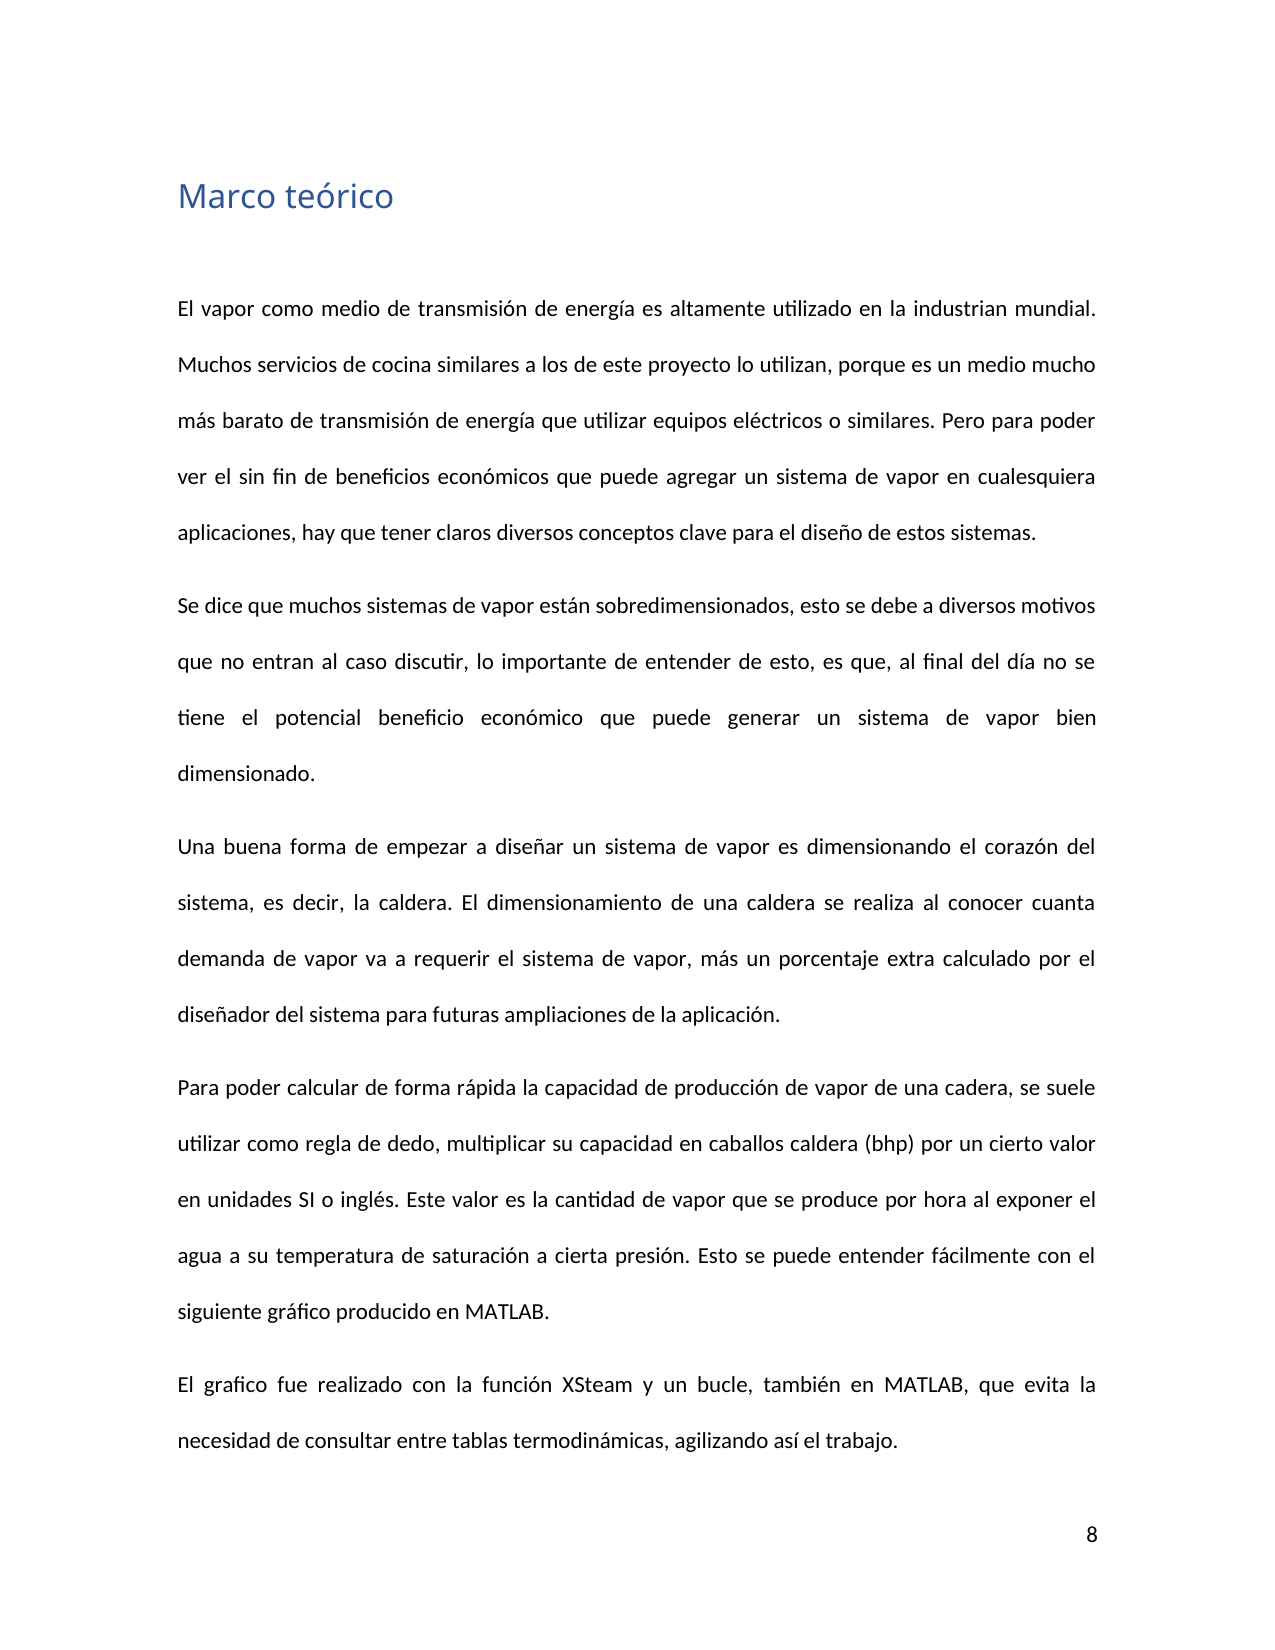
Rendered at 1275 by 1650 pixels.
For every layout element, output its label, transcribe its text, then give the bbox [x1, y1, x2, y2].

text Se dice que muchos sistemas de vapor están sobredimensionados, esto se debe a diversos motivos que no entran al caso discutir, lo importante de entender de esto, es que, al final del día no se tiene el potencial beneficio económico que puede generar un sistema de vapor bien dimensionado. [177, 591, 1098, 787]
text El vapor como medio de transmisión de energía es altamente utilizado en la industrian mundial. Muchos servicios de cocina similares a los de este proyecto lo utilizan, porque es un medio mucho más barato de transmisión de energía que utilizar equipos eléctricos o similares. Pero para poder ver el sin fin de beneficios económicos que puede agregar un sistema de vapor en cualesquiera aplicaciones, hay que tener claros diversos conceptos clave para el diseño de estos sistemas. [177, 294, 1098, 546]
text Una buena forma de empezar a diseñar un sistema de vapor es dimensionando el corazón del sistema, es decir, la caldera. El dimensionamiento de una caldera se realiza al conocer cuanta demanda de vapor va a requerir el sistema de vapor, más un porcentaje extra calculado por el diseñador del sistema para futuras ampliaciones de la aplicación. [177, 832, 1098, 1028]
subtitle Marco teórico [177, 173, 1098, 218]
text Para poder calcular de forma rápida la capacidad de producción de vapor de una cadera, se suele utilizar como regla de dedo, multiplicar su capacidad en caballos caldera (bhp) por un cierto valor en unidades SI o inglés. Este valor es la cantidad de vapor que se produce por hora al exponer el agua a su temperatura de saturación a cierta presión. Esto se puede entender fácilmente con el siguiente gráfico producido en MATLAB. [177, 1073, 1098, 1325]
text El grafico fue realizado con la función XSteam y un bucle, también en MATLAB, que evita la necesidad de consultar entre tablas termodinámicas, agilizando así el trabajo. [177, 1370, 1098, 1454]
